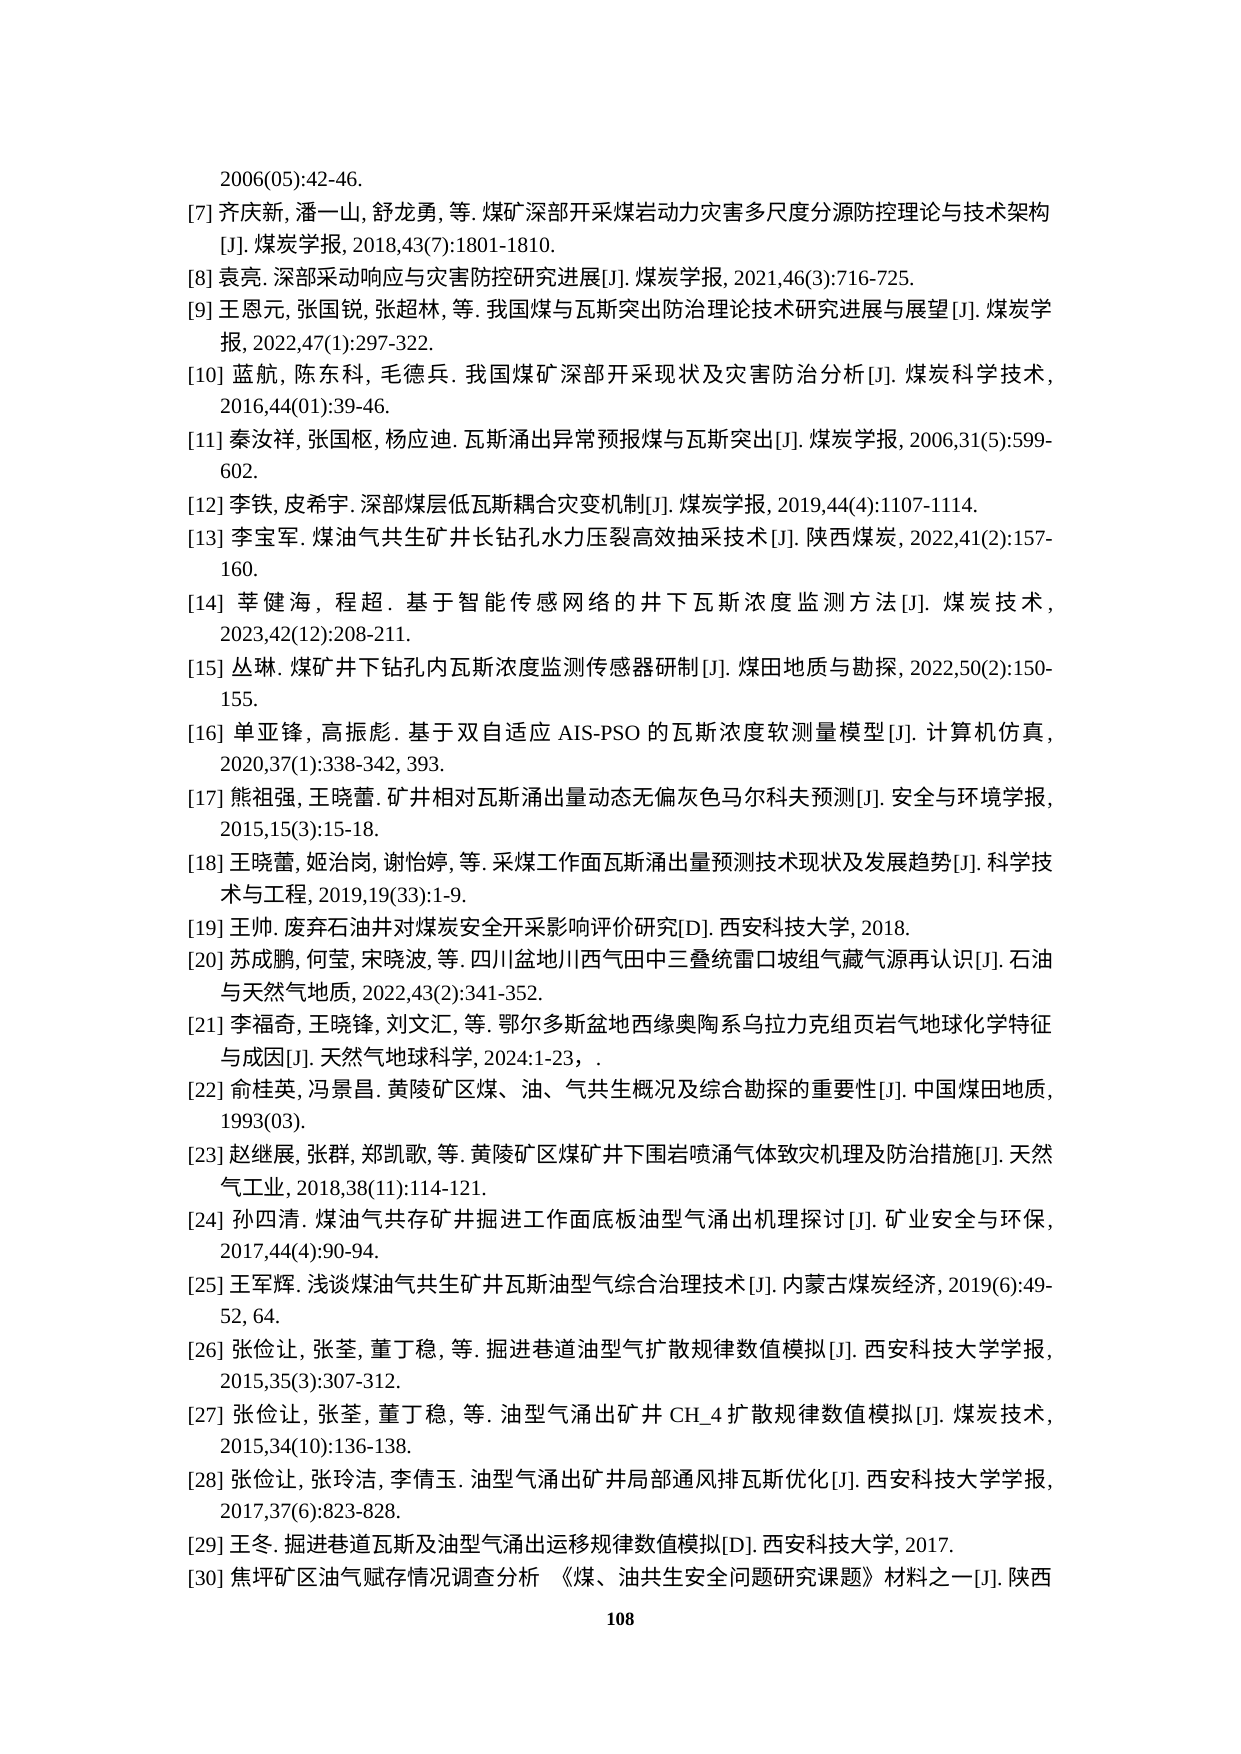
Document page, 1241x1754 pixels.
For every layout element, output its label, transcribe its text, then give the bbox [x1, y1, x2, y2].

text [19] 王帅. 废弃石油井对煤炭安全开采影响评价研究[D]. 西安科技大学, 2018. [187, 909, 1053, 942]
text [26] 张俭让, 张荃, 董丁稳, 等. 掘进巷道油型气扩散规律数值模拟[J]. 西安科技大学学报, 2015,35(3):307-312. [187, 1332, 1053, 1397]
text [10] 蓝航, 陈东科, 毛德兵. 我国煤矿深部开采现状及灾害防治分析[J]. 煤炭科学技术, 2016,44(01):39-46. [187, 357, 1053, 422]
text [15] 丛琳. 煤矿井下钻孔内瓦斯浓度监测传感器研制[J]. 煤田地质与勘探, 2022,50(2):150-155. [187, 649, 1053, 714]
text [187, 1559, 1053, 1592]
text [27] 张俭让, 张荃, 董丁稳, 等. 油型气涌出矿井CH_4扩散规律数值模拟[J]. 煤炭技术, 2015,34(10):136-138. [187, 1397, 1053, 1462]
text [12] 李铁, 皮希宇. 深部煤层低瓦斯耦合灾变机制[J]. 煤炭学报, 2019,44(4):1107-1114. [187, 487, 1053, 519]
text [21] 李福奇, 王晓锋, 刘文汇, 等. 鄂尔多斯盆地西缘奥陶系乌拉力克组页岩气地球化学特征与成因[J]. 天然气地球科学, 2024:1-23，. [187, 1007, 1053, 1072]
text [23] 赵继展, 张群, 郑凯歌, 等. 黄陵矿区煤矿井下围岩喷涌气体致灾机理及防治措施[J]. 天然气工业, 2018,38(11):114-121. [187, 1137, 1053, 1202]
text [187, 162, 1053, 194]
text [25] 王军辉. 浅谈煤油气共生矿井瓦斯油型气综合治理技术[J]. 内蒙古煤炭经济, 2019(6):49-52, 64. [187, 1267, 1053, 1332]
text [17] 熊祖强, 王晓蕾. 矿井相对瓦斯涌出量动态无偏灰色马尔科夫预测[J]. 安全与环境学报, 2015,15(3):15-18. [187, 779, 1053, 844]
text [20] 苏成鹏, 何莹, 宋晓波, 等. 四川盆地川西气田中三叠统雷口坡组气藏气源再认识[J]. 石油与天然气地质, 2022,43(2):341-352. [187, 942, 1053, 1007]
text [11] 秦汝祥, 张国枢, 杨应迪. 瓦斯涌出异常预报煤与瓦斯突出[J]. 煤炭学报, 2006,31(5):599-602. [187, 422, 1053, 487]
text [14] 莘健海, 程超. 基于智能传感网络的井下瓦斯浓度监测方法[J]. 煤炭技术, 2023,42(12):208-211. [187, 584, 1053, 649]
text [28] 张俭让, 张玲洁, 李倩玉. 油型气涌出矿井局部通风排瓦斯优化[J]. 西安科技大学学报, 2017,37(6):823-828. [187, 1462, 1053, 1527]
text [24] 孙四清. 煤油气共存矿井掘进工作面底板油型气涌出机理探讨[J]. 矿业安全与环保, 2017,44(4):90-94. [187, 1202, 1053, 1267]
text [9] 王恩元, 张国锐, 张超林, 等. 我国煤与瓦斯突出防治理论技术研究进展与展望[J]. 煤炭学报, 2022,47(1):297-322. [187, 292, 1053, 357]
text [18] 王晓蕾, 姬治岗, 谢怡婷, 等. 采煤工作面瓦斯涌出量预测技术现状及发展趋势[J]. 科学技术与工程, 2019,19(33):1-9. [187, 844, 1053, 909]
text [29] 王冬. 掘进巷道瓦斯及油型气涌出运移规律数值模拟[D]. 西安科技大学, 2017. [187, 1527, 1053, 1559]
text [13] 李宝军. 煤油气共生矿井长钻孔水力压裂高效抽采技术[J]. 陕西煤炭, 2022,41(2):157-160. [187, 519, 1053, 584]
text [8] 袁亮. 深部采动响应与灾害防控研究进展[J]. 煤炭学报, 2021,46(3):716-725. [187, 259, 1053, 292]
text [22] 俞桂英, 冯景昌. 黄陵矿区煤、油、气共生概况及综合勘探的重要性[J]. 中国煤田地质, 1993(03). [187, 1072, 1053, 1137]
text [7] 齐庆新, 潘一山, 舒龙勇, 等. 煤矿深部开采煤岩动力灾害多尺度分源防控理论与技术架构[J]. 煤炭学报, 2018,43(7):1801-1810. [187, 194, 1053, 259]
text [16] 单亚锋, 高振彪. 基于双自适应AIS-PSO的瓦斯浓度软测量模型[J]. 计算机仿真, 2020,37(1):338-342, 393. [187, 714, 1053, 779]
